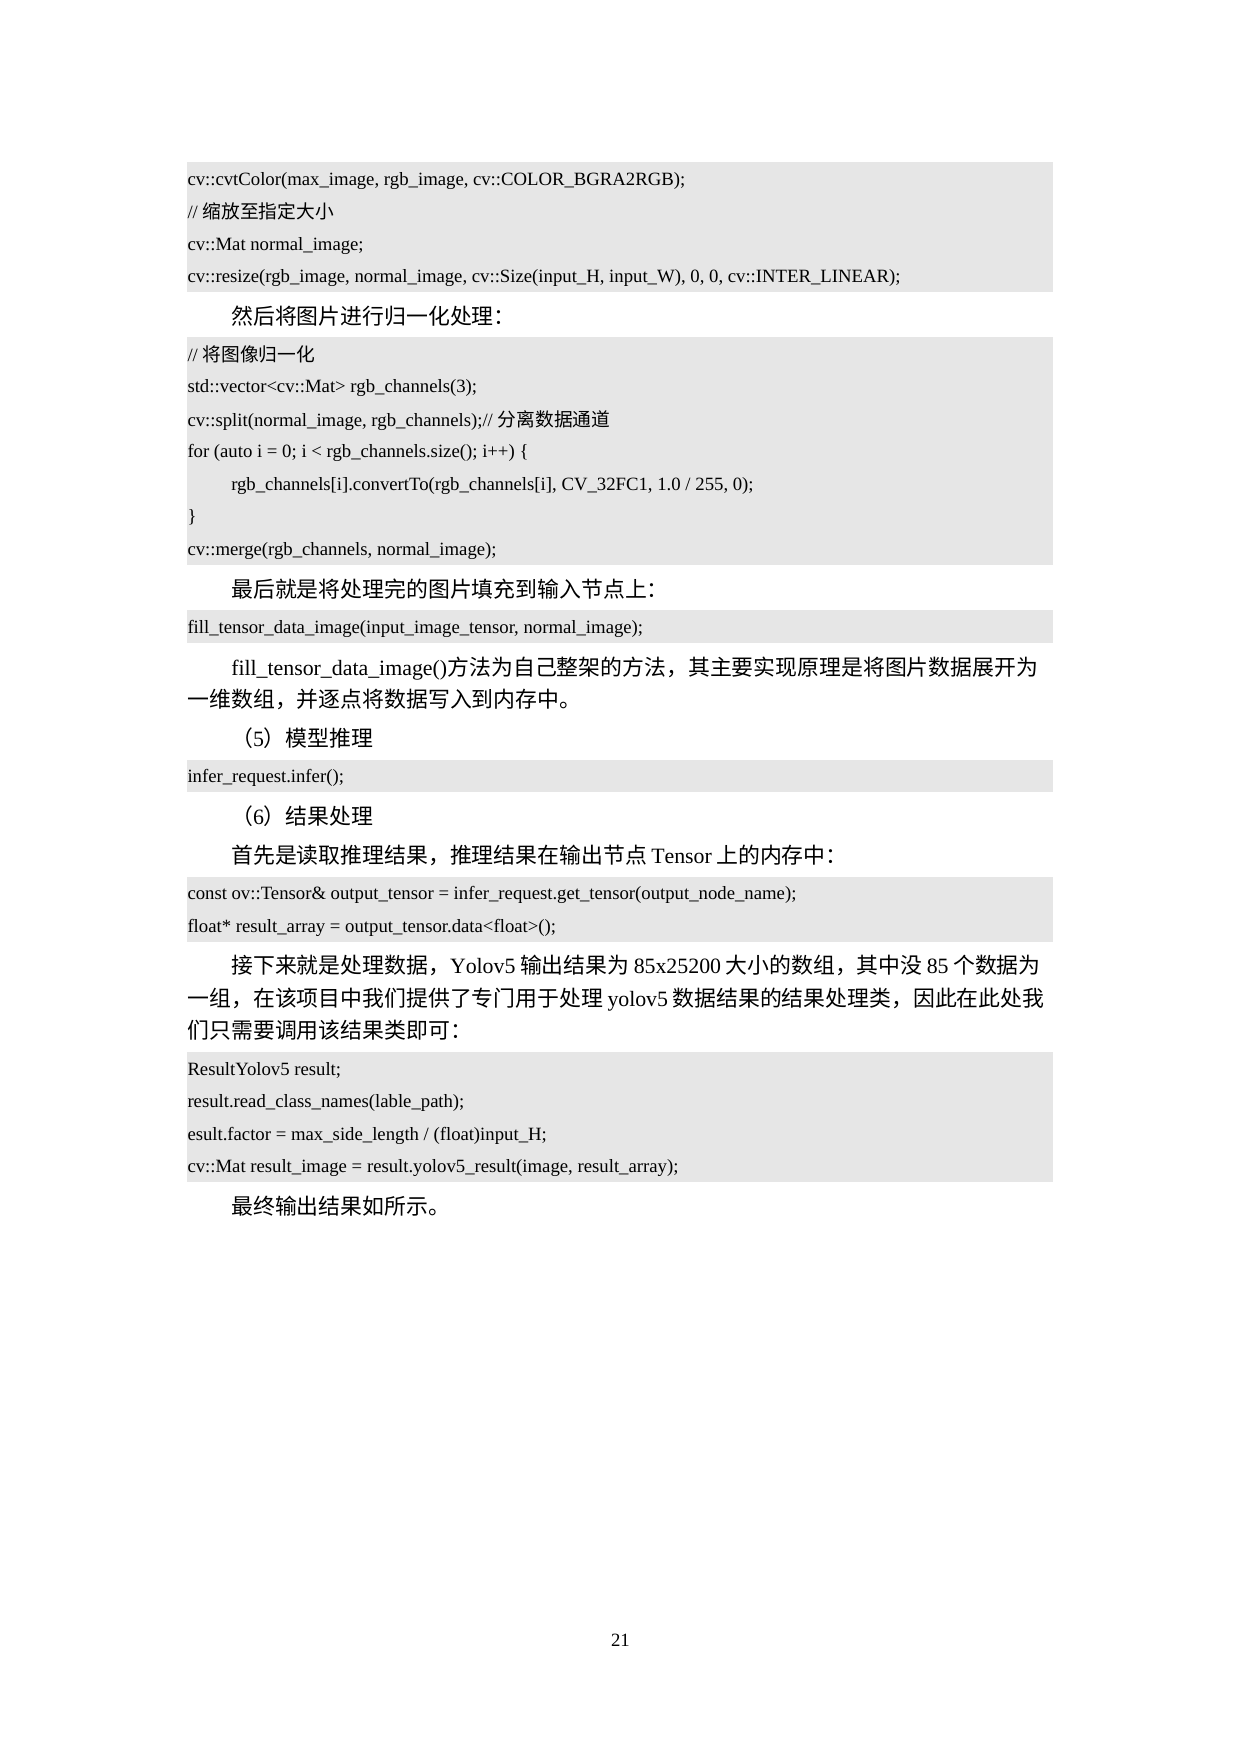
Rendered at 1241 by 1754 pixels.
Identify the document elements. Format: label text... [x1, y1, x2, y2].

text cv::resize(rgb_image, normal_image, cv::Size(input_H, input_W), 0, 0, cv::INTER_LINEAR); [187, 259, 1053, 292]
text const ov::Tensor& output_tensor = infer_request.get_tensor(output_node_name); [187, 877, 1053, 909]
text 接下来就是处理数据，Yolov5输出结果为85x25200大小的数组，其中没85个数据为一组，在该项目中我们提供了专门用于处理yolov5数据结果的结果处理类，因此在此处我们只需要调用该结果类即可： [187, 948, 1053, 1046]
text float* result_array = output_tensor.data<float>(); [187, 909, 1053, 942]
text 然后将图片进行归一化处理： [187, 298, 1053, 331]
text } [187, 500, 1053, 532]
text cv::Mat normal_image; [187, 227, 1053, 259]
text cv::cvtColor(max_image, rgb_image, cv::COLOR_BGRA2RGB); [187, 162, 1053, 194]
text cv::split(normal_image, rgb_channels);// 分离数据通道 [187, 402, 1053, 435]
text 首先是读取推理结果，推理结果在输出节点Tensor上的内存中： [187, 838, 1053, 870]
text 最后就是将处理完的图片填充到输入节点上： [187, 571, 1053, 604]
text fill_tensor_data_image()方法为自己整架的方法，其主要实现原理是将图片数据展开为一维数组，并逐点将数据写入到内存中。 [187, 649, 1053, 714]
text for (auto i = 0; i < rgb_channels.size(); i++) { [187, 435, 1053, 467]
text cv::merge(rgb_channels, normal_image); [187, 532, 1053, 565]
text std::vector<cv::Mat> rgb_channels(3); [187, 370, 1053, 402]
text // 缩放至指定大小 [187, 194, 1053, 227]
text result.read_class_names(lable_path); [187, 1084, 1053, 1117]
text // 将图像归一化 [187, 337, 1053, 370]
text ResultYolov5 result; [187, 1052, 1053, 1084]
text （5）模型推理 [187, 721, 1053, 753]
text 最终输出结果如所示。 [187, 1188, 1053, 1221]
text cv::Mat result_image = result.yolov5_result(image, result_array); [187, 1149, 1053, 1182]
text infer_request.infer(); [187, 760, 1053, 792]
text rgb_channels[i].convertTo(rgb_channels[i], CV_32FC1, 1.0 / 255, 0); [187, 467, 1053, 500]
text esult.factor = max_side_length / (float)input_H; [187, 1117, 1053, 1149]
text （6）结果处理 [187, 799, 1053, 831]
text fill_tensor_data_image(input_image_tensor, normal_image); [187, 610, 1053, 643]
